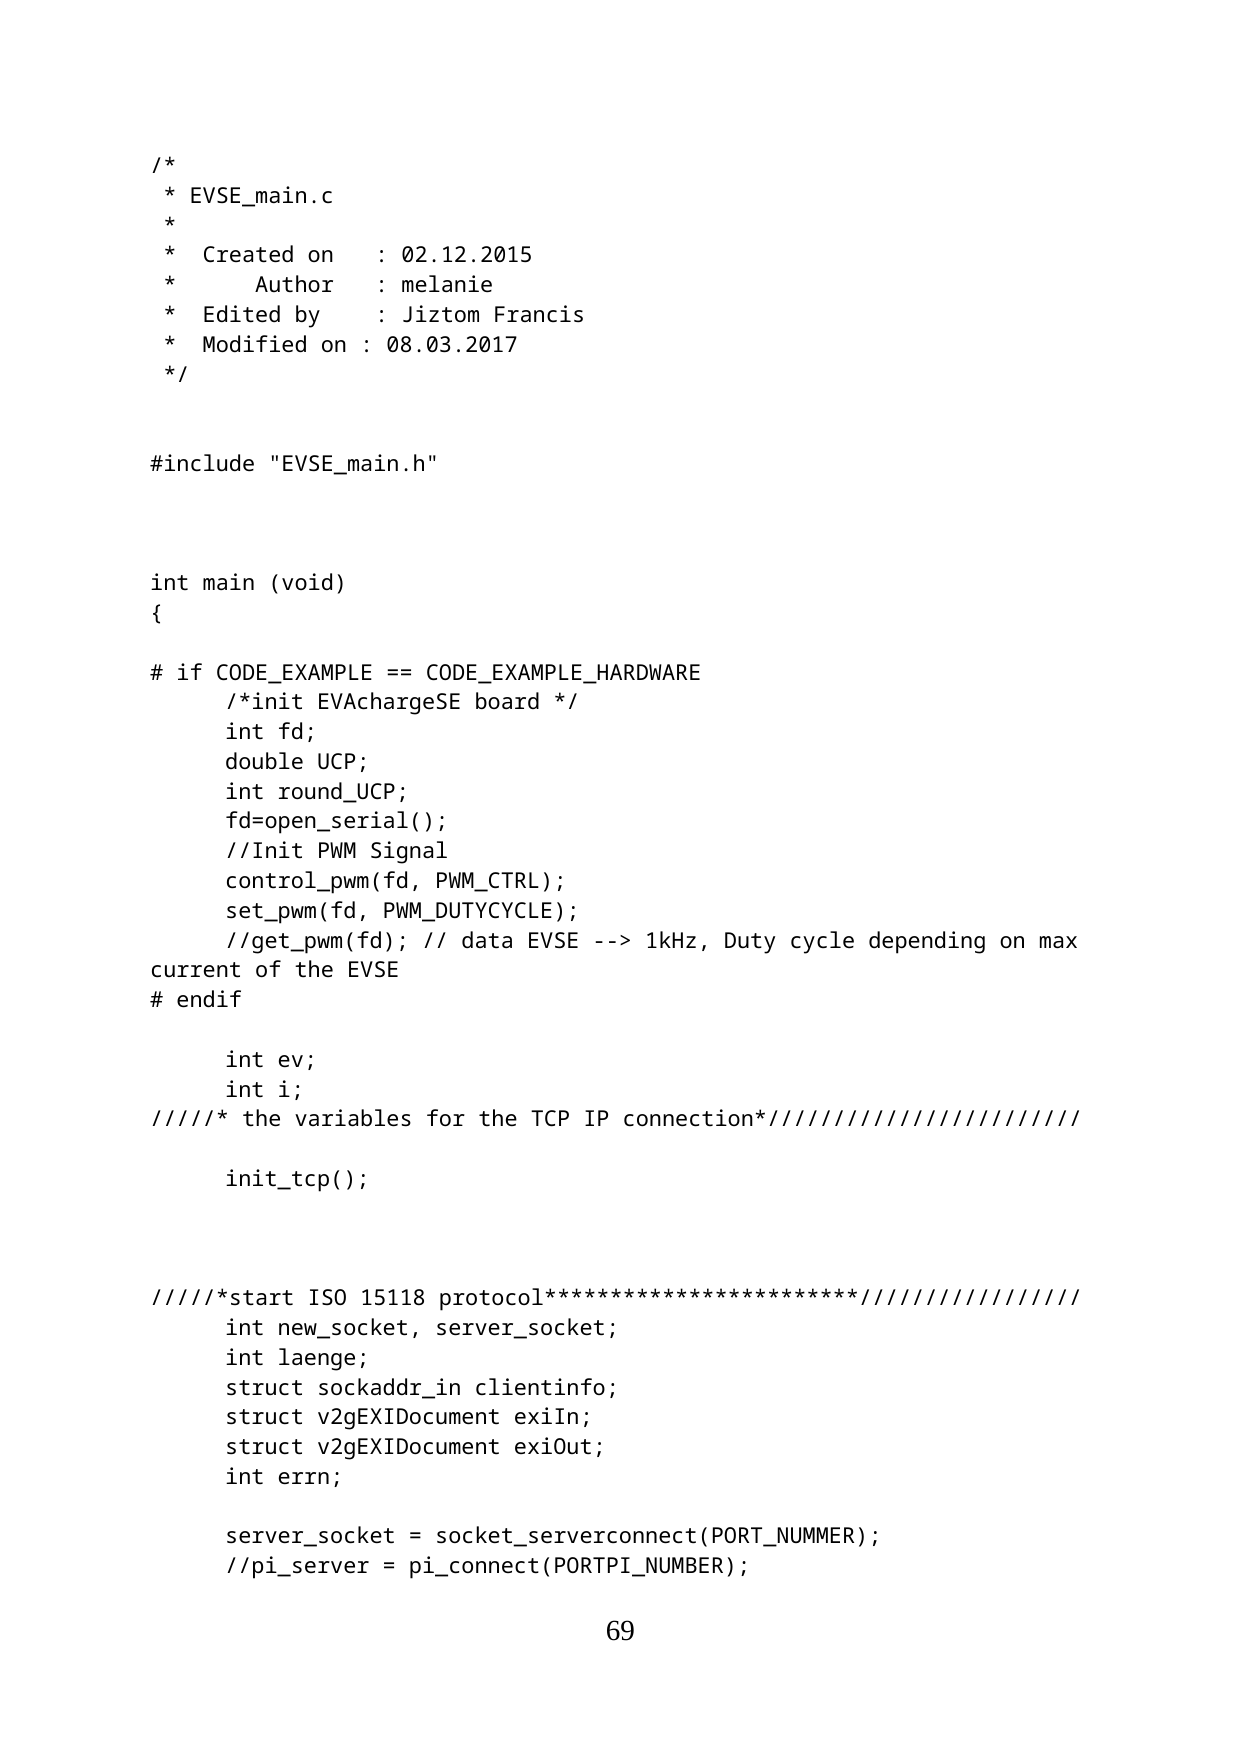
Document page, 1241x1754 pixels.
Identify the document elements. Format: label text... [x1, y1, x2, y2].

text int ev; [150, 1044, 1090, 1073]
text { [150, 597, 1090, 627]
text double UCP; [150, 746, 1090, 776]
text * EVSE_main.c [150, 180, 1090, 209]
text * [150, 209, 1090, 239]
text # if CODE_EXAMPLE == CODE_EXAMPLE_HARDWARE [150, 656, 1090, 686]
text control_pwm(fd, PWM_CTRL); [150, 865, 1090, 895]
text /* [150, 150, 1090, 180]
text struct v2gEXIDocument exiOut; [150, 1431, 1090, 1461]
text server_socket = socket_serverconnect(PORT_NUMMER); [150, 1520, 1090, 1550]
text int fd; [150, 716, 1090, 746]
text struct sockaddr_in clientinfo; [150, 1371, 1090, 1401]
text //Init PWM Signal [150, 835, 1090, 865]
text int round_UCP; [150, 776, 1090, 805]
text */ [150, 358, 1090, 388]
text int errn; [150, 1461, 1090, 1491]
text * Edited by : Jiztom Francis [150, 299, 1090, 329]
text struct v2gEXIDocument exiIn; [150, 1401, 1090, 1431]
text #include "EVSE_main.h" [150, 448, 1090, 478]
text /*init EVAchargeSE board */ [150, 686, 1090, 716]
text int main (void) [150, 567, 1090, 597]
text int laenge; [150, 1342, 1090, 1371]
text int i; [150, 1073, 1090, 1103]
text //get_pwm(fd); // data EVSE --> 1kHz, Duty cycle depending on max current of the EVSE [150, 924, 1090, 984]
text init_tcp(); [150, 1163, 1090, 1193]
text * Modified on : 08.03.2017 [150, 329, 1090, 358]
text /////* the variables for the TCP IP connection*//////////////////////// [150, 1103, 1090, 1133]
text set_pwm(fd, PWM_DUTYCYCLE); [150, 895, 1090, 924]
text * Created on : 02.12.2015 [150, 239, 1090, 269]
text int new_socket, server_socket; [150, 1312, 1090, 1342]
text fd=open_serial(); [150, 805, 1090, 835]
text /////*start ISO 15118 protocol************************///////////////// [150, 1282, 1090, 1312]
text * Author : melanie [150, 269, 1090, 299]
text //pi_server = pi_connect(PORTPI_NUMBER); [150, 1550, 1090, 1580]
text # endif [150, 984, 1090, 1014]
